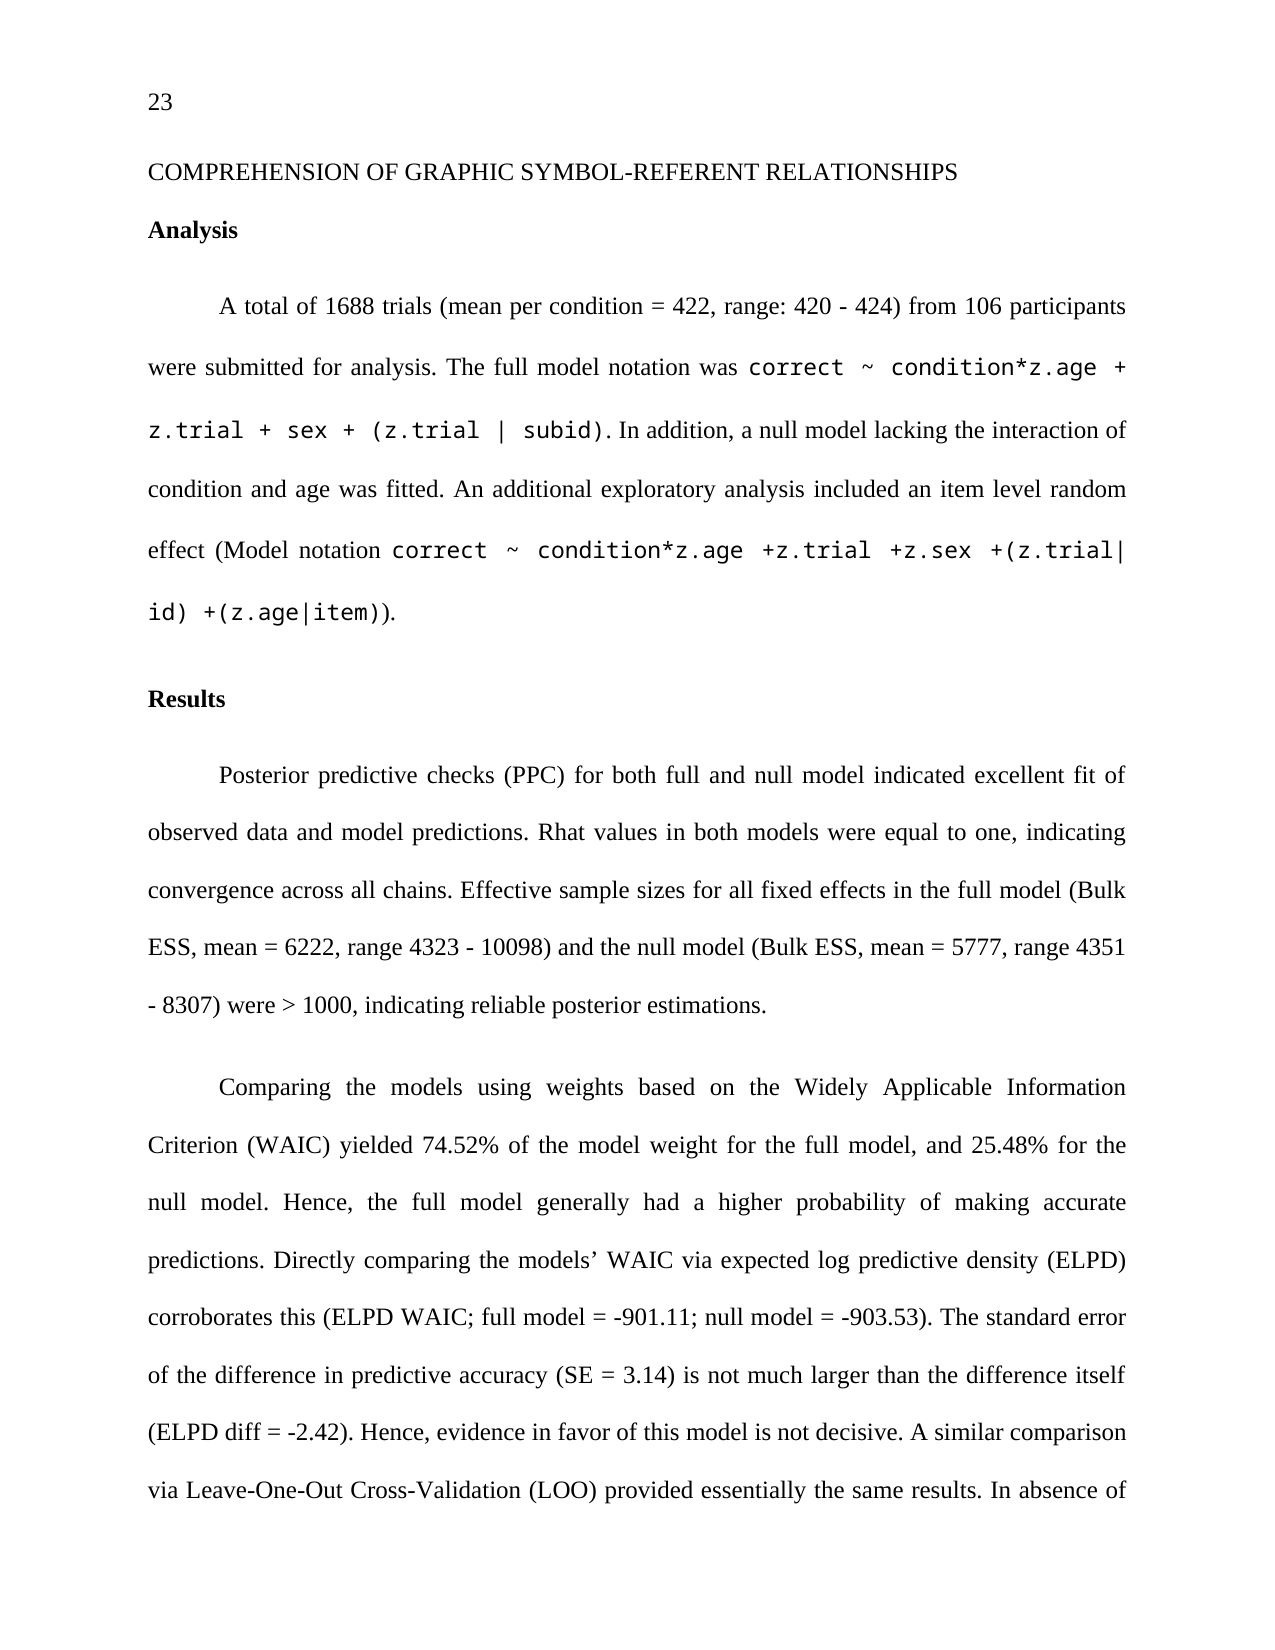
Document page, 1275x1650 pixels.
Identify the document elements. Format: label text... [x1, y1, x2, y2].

subtitle Results [148, 684, 1127, 712]
text Posterior predictive checks (PPC) for both full and null model indicated excellent fit of observed data and model predictions. Rhat values in both models were equal to one, indicating convergence across all chains. Effective sample sizes for all fixed effects in the full model (Bulk ESS, mean = 6222, range 4323 - 10098) and the null model (Bulk ESS, mean = 5777, range 4351 - 8307) were > 1000, indicating reliable posterior estimations. [148, 760, 1127, 1019]
subtitle Analysis [148, 215, 1127, 244]
text A total of 1688 trials (mean per condition = 422, range: 420 - 424) from 106 participants were submitted for analysis. The full model notation was correct ~ condition*z.age + z.trial + sex + (z.trial | subid). In addition, a null model lacking the interaction of condition and age was fitted. An additional exploratory analysis included an item level random effect (Model notation correct ~ condition*z.age +z.trial +z.sex +(z.trial|id) +(z.age|item)). [148, 291, 1127, 627]
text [148, 1072, 1127, 1504]
